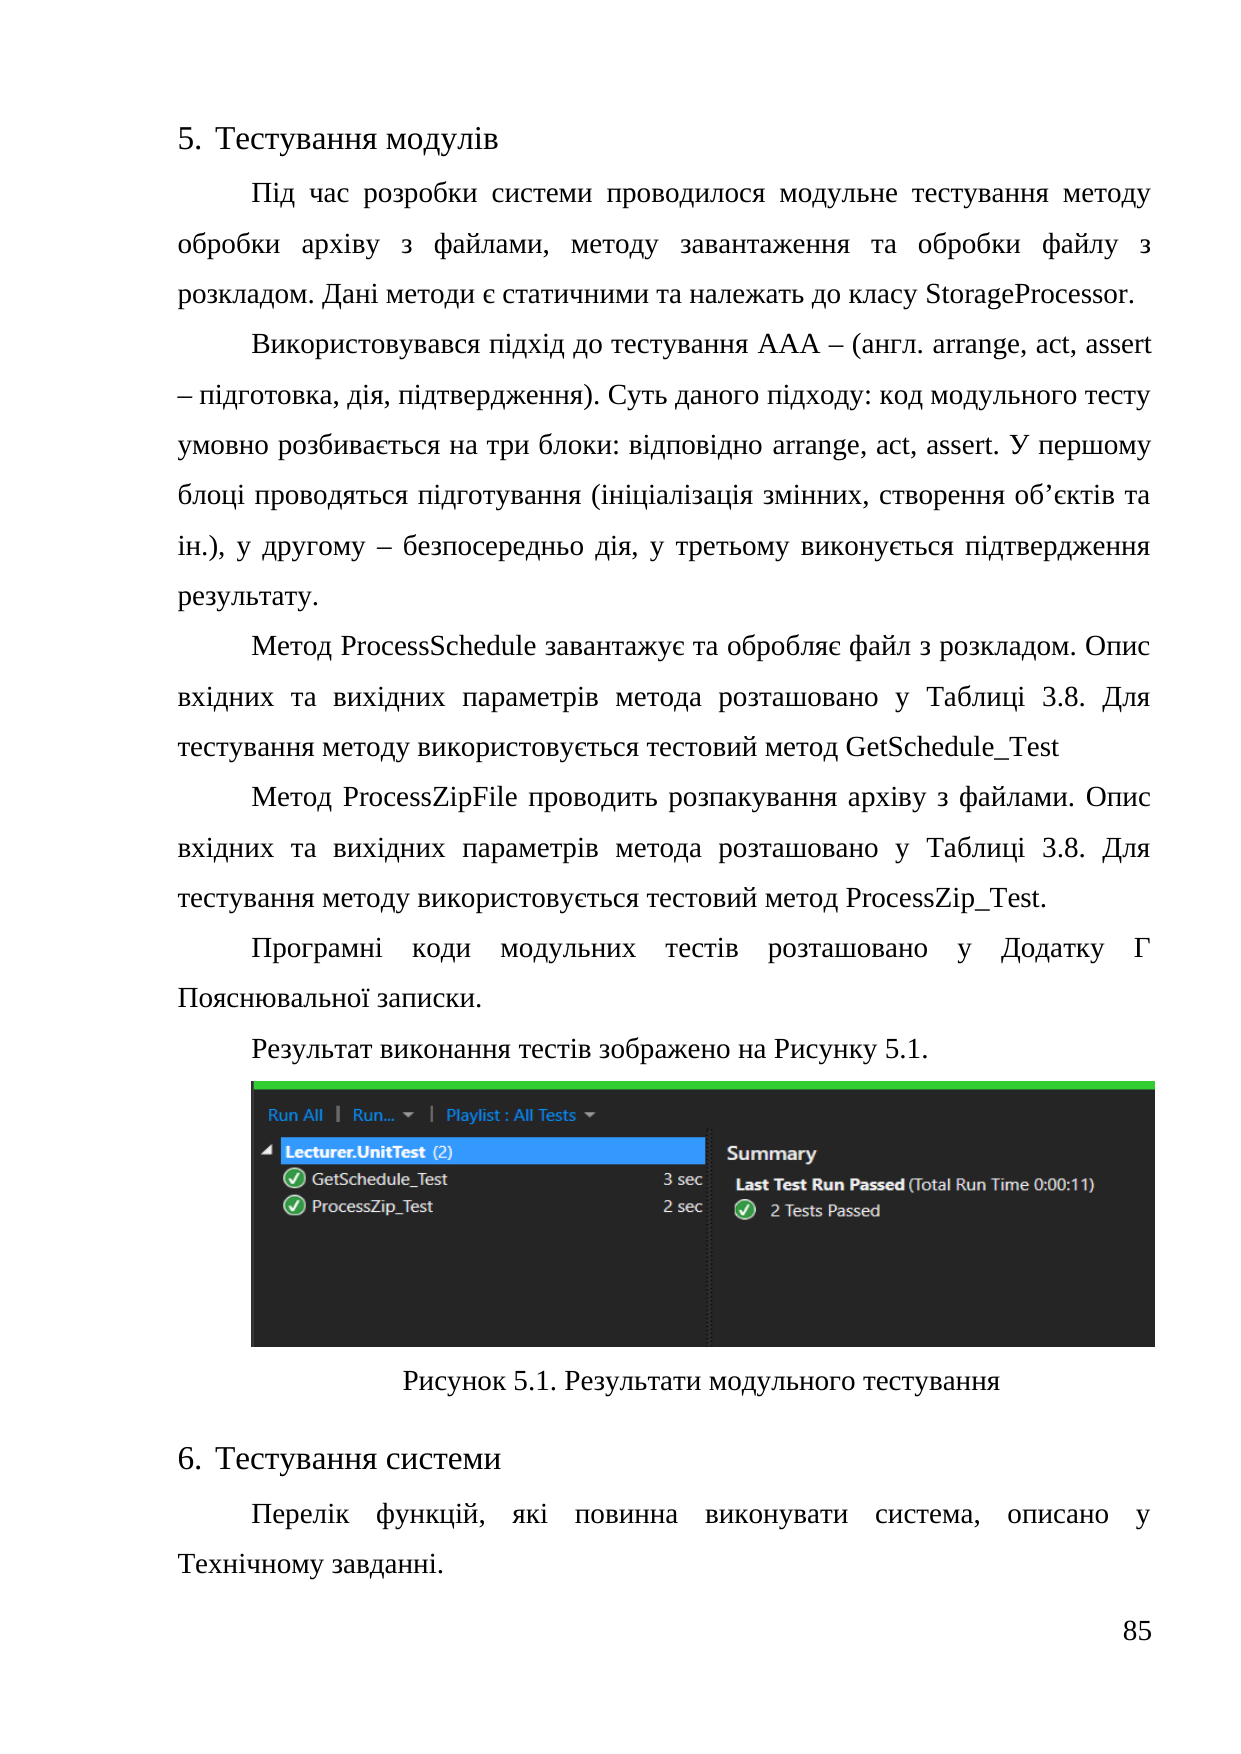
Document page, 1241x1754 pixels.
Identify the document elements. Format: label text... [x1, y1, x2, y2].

list Тестування модулів [177, 118, 1152, 156]
text Під час розробки системи проводилося модульне тестування методу обробки архіву з файлами, методу завантаження та обробки файлу з розкладом. Дані методи є статичними та належать до класу StorageProcessor. [177, 176, 1152, 310]
text Метод ProcessSchedule завантажує та обробляє файл з розкладом. Опис вхідних та вихідних параметрів метода розташовано у Таблиці 3.8. Для тестування методу використовується тестовий метод GetSchedule_Test [177, 628, 1152, 763]
text Результат виконання тестів зображено на Рисунку 5.1. [177, 1031, 1152, 1064]
picture [251, 1081, 1155, 1347]
list Тестування системи [177, 1438, 1152, 1477]
text Використовувався підхід до тестування AAA – (англ. arrange, act, assert – підготовка, дія, підтвердження). Суть даного підходу: код модульного тесту умовно розбивається на три блоки: відповідно arrange, act, assert. У першому блоці проводяться підготування (ініціалізація змінних, створення об’єктів та ін.), у другому – безпосередньо дія, у третьому виконується підтвердження результату. [177, 327, 1152, 612]
text Перелік функцій, які повинна виконувати система, описано у Технічному завданні. [177, 1496, 1152, 1580]
text Метод ProcessZipFile проводить розпакування архіву з файлами. Опис вхідних та вихідних параметрів метода розташовано у Таблиці 3.8. Для тестування методу використовується тестовий метод ProcessZip_Test. [177, 779, 1152, 913]
text Рисунок 5.1. Результати модульного тестування [177, 1363, 1152, 1397]
text Програмні коди модульних тестів розташовано у Додатку Г Пояснювальної записки. [177, 930, 1152, 1014]
